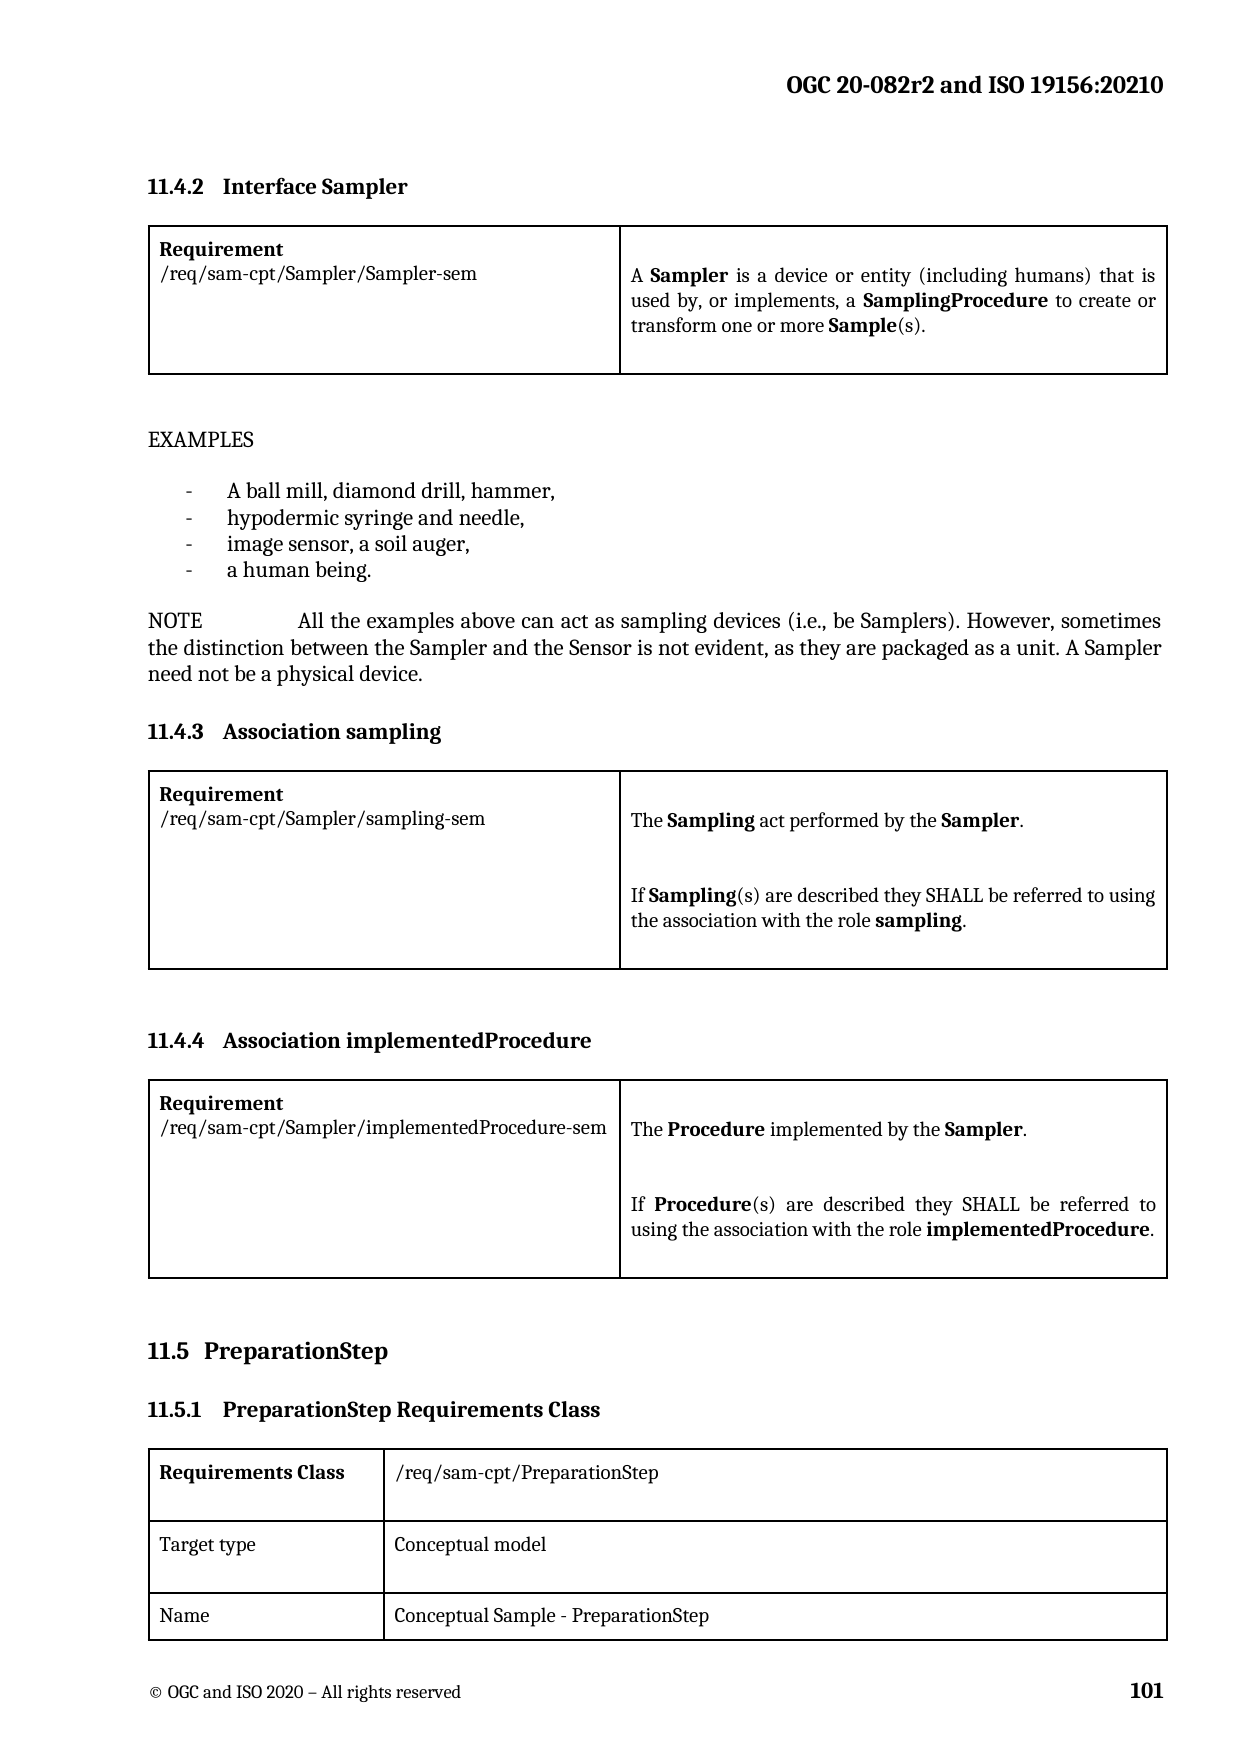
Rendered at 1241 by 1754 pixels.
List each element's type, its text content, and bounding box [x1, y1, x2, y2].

subtitle PreparationStep Requirements Class [148, 1397, 1163, 1423]
text EXAMPLES [148, 427, 1163, 453]
list image sensor, a soil auger, [185, 531, 1163, 557]
subtitle Interface Sampler [148, 174, 1163, 200]
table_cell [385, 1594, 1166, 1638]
subtitle Association implementedProcedure [148, 1028, 1163, 1054]
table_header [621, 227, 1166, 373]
list hypodermic syringe and needle, [185, 504, 1163, 531]
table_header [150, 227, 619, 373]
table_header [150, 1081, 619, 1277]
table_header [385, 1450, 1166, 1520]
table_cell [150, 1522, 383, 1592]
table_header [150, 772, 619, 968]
list A ball mill, diamond drill, hammer, [185, 478, 1163, 504]
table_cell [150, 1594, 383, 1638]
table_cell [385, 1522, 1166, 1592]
subtitle PreparationStep [148, 1337, 1163, 1365]
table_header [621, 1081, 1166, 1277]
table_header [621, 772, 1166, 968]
subtitle Association sampling [148, 719, 1163, 745]
text NOTE All the examples above can act as sampling devices (i.e., be Samplers). However, sometimes the distinction between the Sampler and the Sensor is not evident, as they are packaged as a unit. A Sampler need not be a physical device. [148, 608, 1163, 687]
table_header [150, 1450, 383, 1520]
list a human being. [185, 557, 1163, 583]
